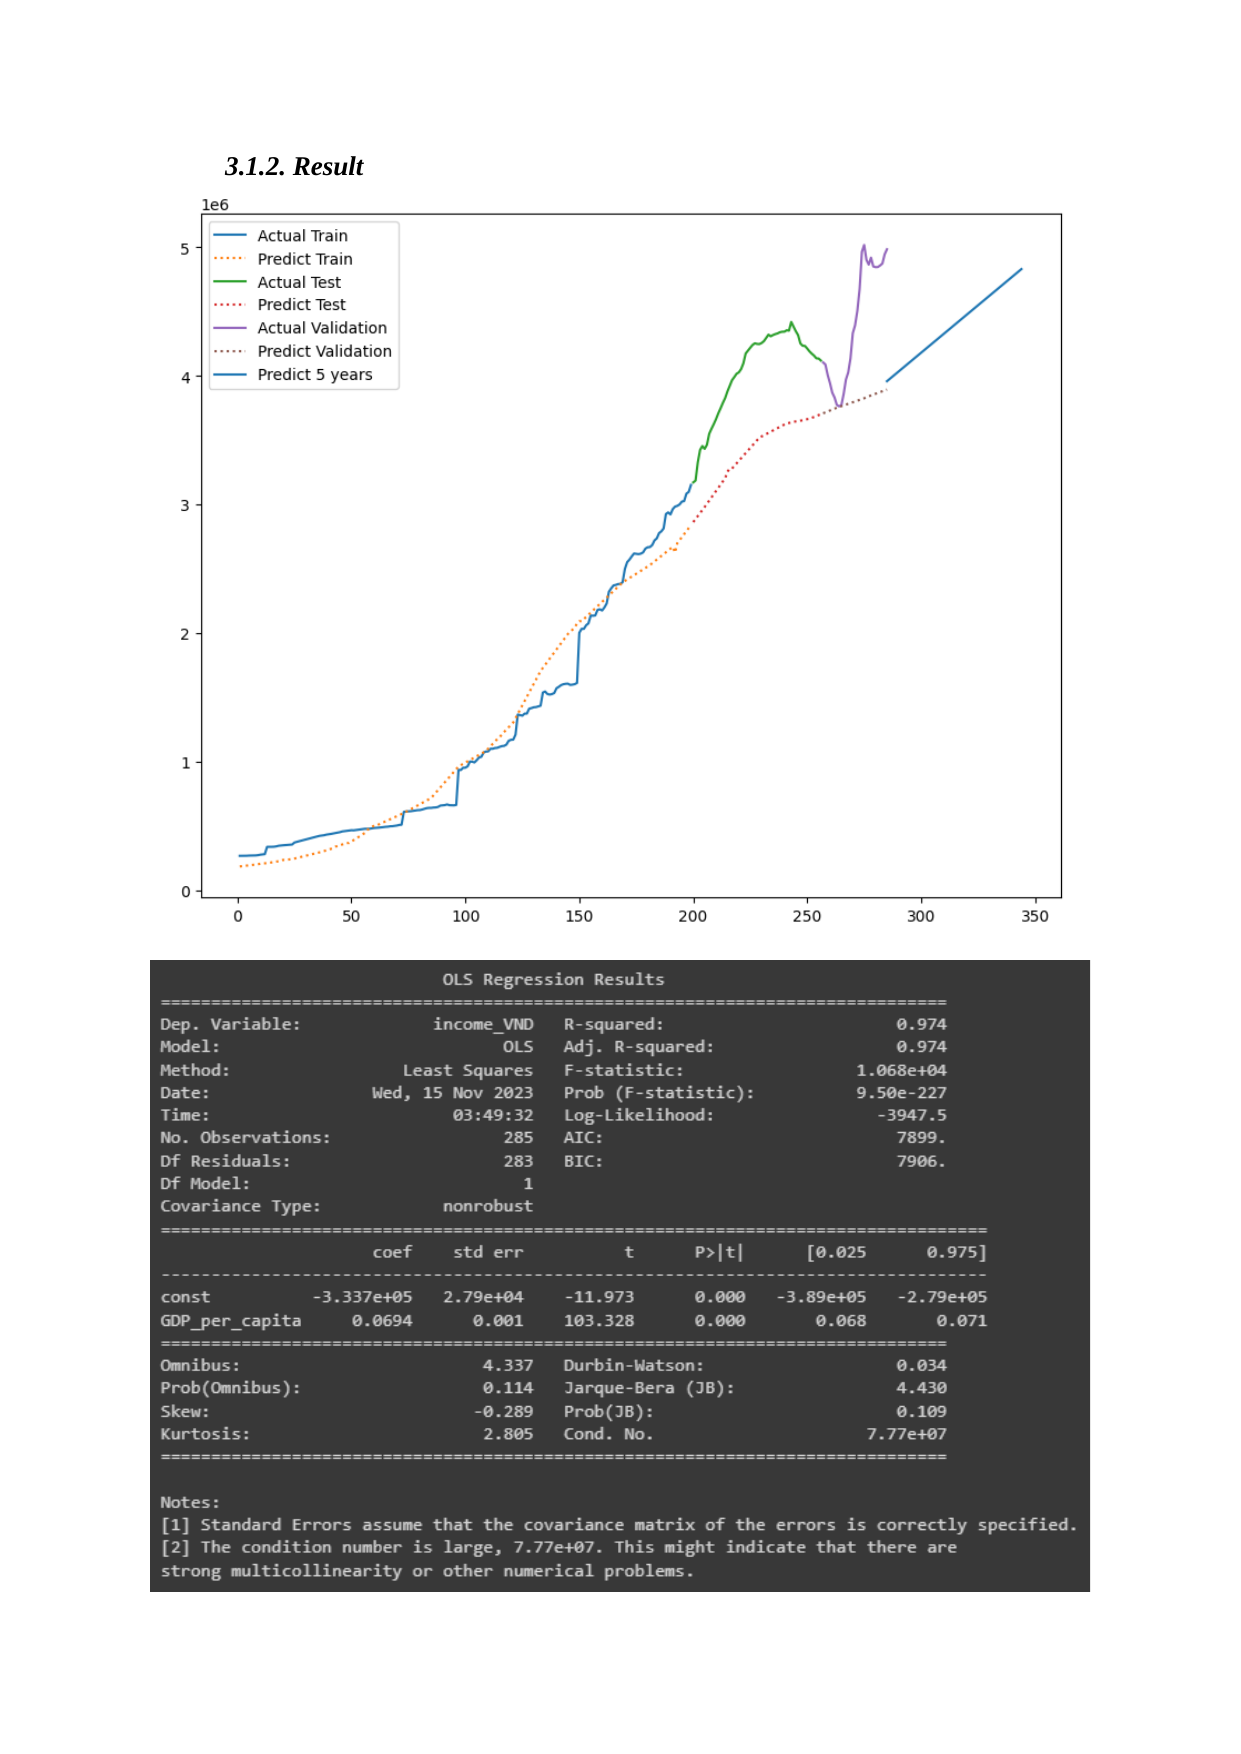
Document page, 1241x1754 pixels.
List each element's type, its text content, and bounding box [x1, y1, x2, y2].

picture [150, 960, 1091, 1592]
picture [169, 187, 1071, 935]
subtitle 3.1.2. Result [225, 150, 1090, 181]
